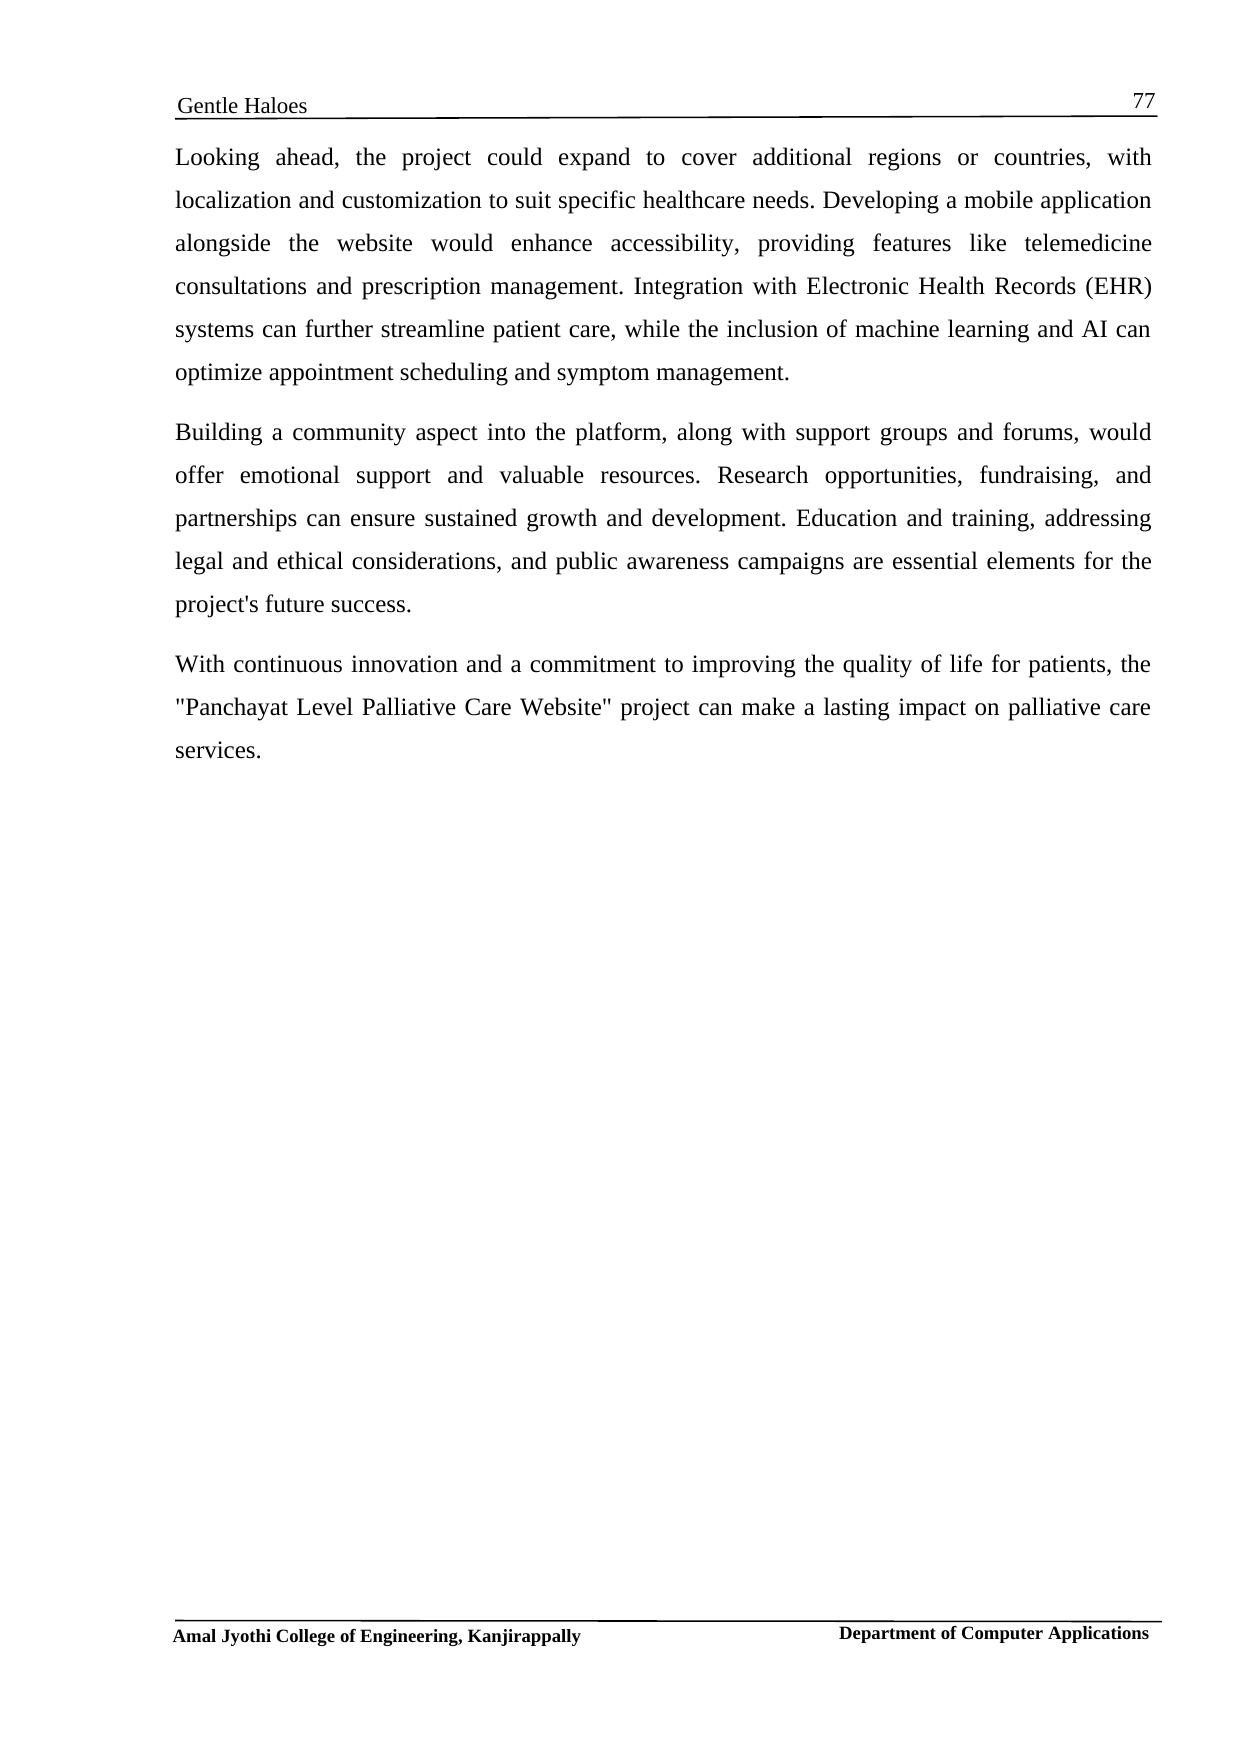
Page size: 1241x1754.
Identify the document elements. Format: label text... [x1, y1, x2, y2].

text With continuous innovation and a commitment to improving the quality of life for patients, the "Panchayat Level Palliative Care Website" project can make a lasting impact on palliative care services. [175, 649, 1153, 764]
text Building a community aspect into the platform, along with support groups and forums, would offer emotional support and valuable resources. Research opportunities, fundraising, and partnerships can ensure sustained growth and development. Education and training, addressing legal and ethical considerations, and public awareness campaigns are essential elements for the project's future success. [175, 417, 1153, 618]
text Looking ahead, the project could expand to cover additional regions or countries, with localization and customization to suit specific healthcare needs. Developing a mobile application alongside the website would enhance accessibility, providing features like telemedicine consultations and prescription management. Integration with Electronic Health Records (EHR) systems can further streamline patient care, while the inclusion of machine learning and AI can optimize appointment scheduling and symptom management. [175, 142, 1153, 386]
